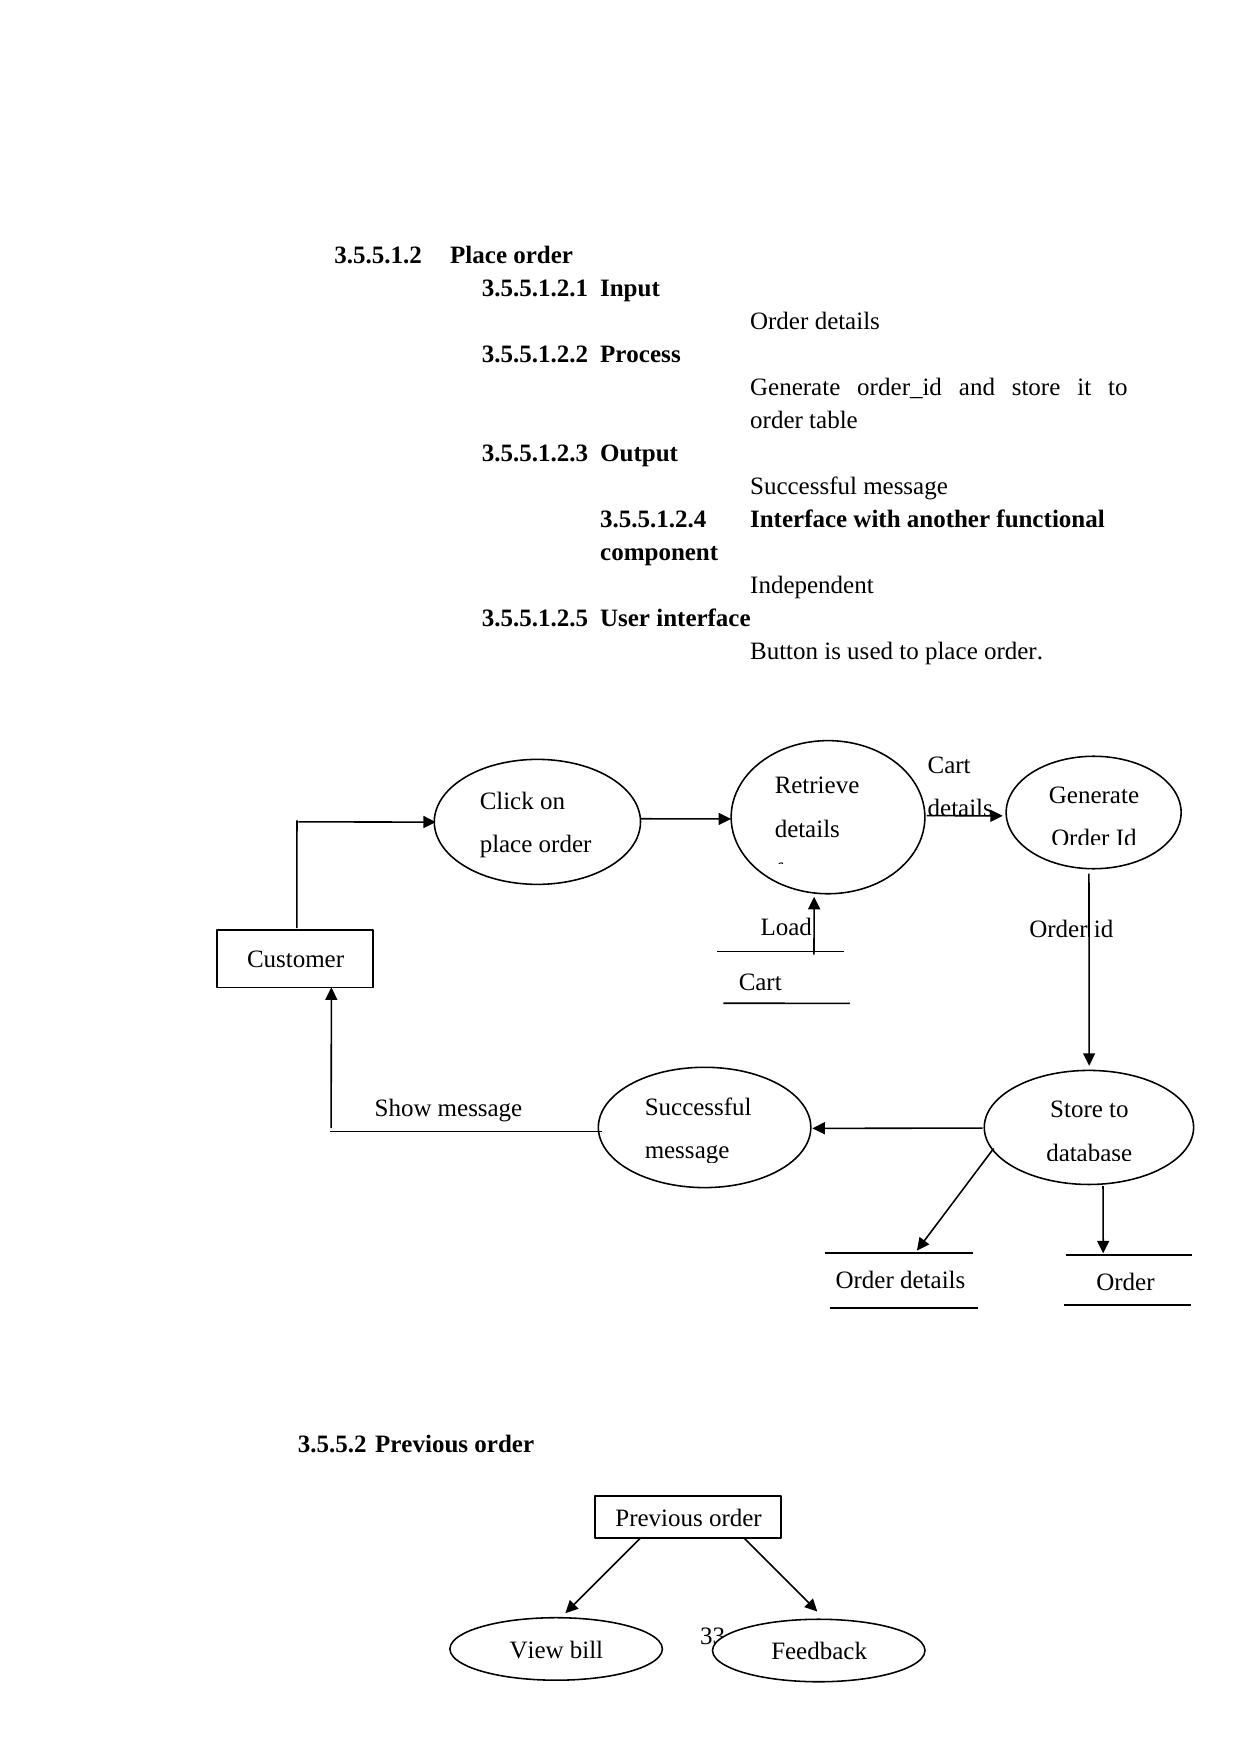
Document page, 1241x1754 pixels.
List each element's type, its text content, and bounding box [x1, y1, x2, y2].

list Process [225, 339, 1128, 368]
text Successful message [750, 471, 1128, 500]
text Independent [750, 570, 1128, 599]
list Input [225, 273, 1128, 302]
text Button is used to place order. [750, 636, 1128, 665]
list Place order [225, 240, 1128, 269]
list User interface [225, 603, 1128, 632]
list Output [225, 438, 1128, 467]
list Previous order [225, 1429, 1128, 1458]
list Interface with another functional component [600, 504, 1128, 566]
text Generate order_id and store it to order table [750, 372, 1128, 434]
text Order details [750, 306, 1128, 335]
